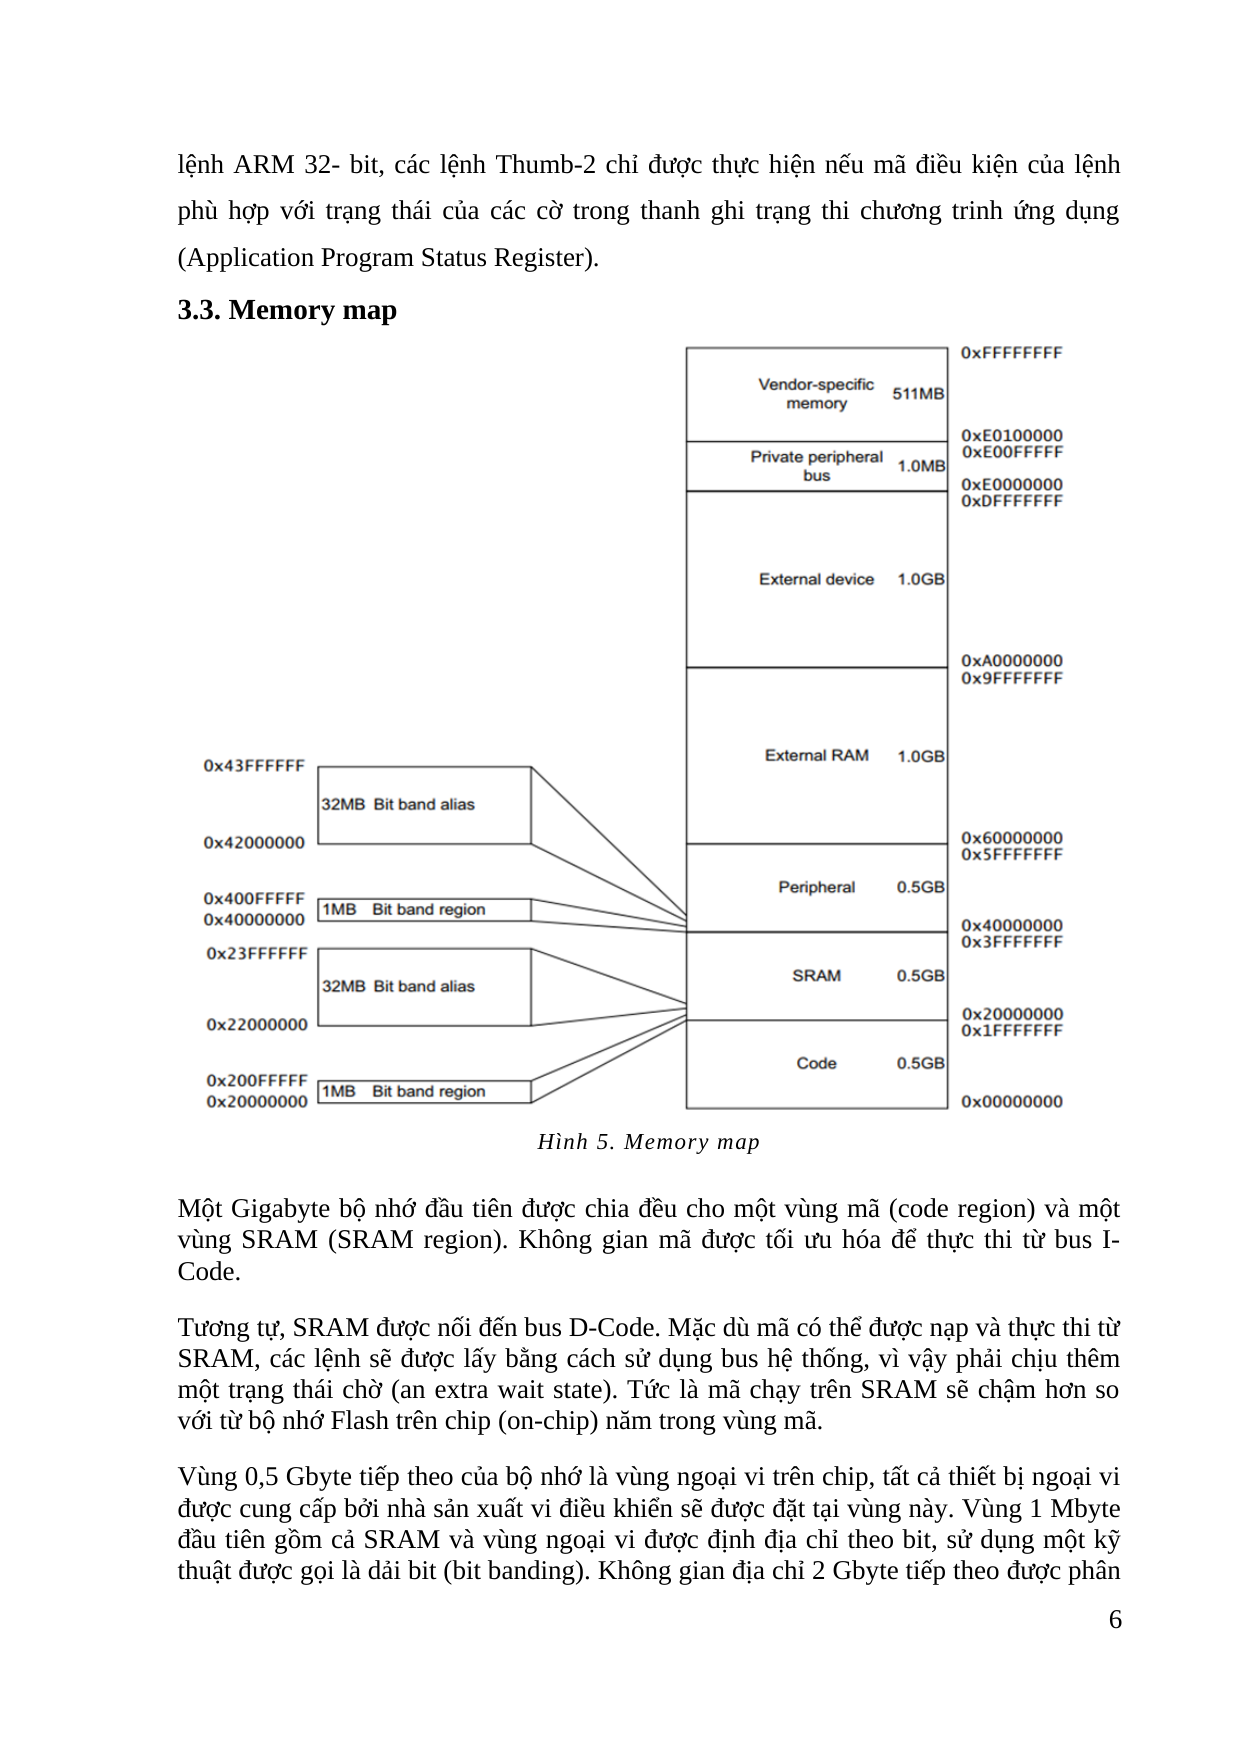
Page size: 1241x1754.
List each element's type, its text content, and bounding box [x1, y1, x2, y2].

text Một Gigabyte bộ nhớ đầu tiên được chia đều cho một vùng mã (code region) và một vùng SRAM (SRAM region). Không gian mã được tối ưu hóa để thực thi từ bus I-Code. [177, 1192, 1122, 1286]
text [177, 148, 1122, 272]
subtitle Hình 5. Memory map [177, 1128, 1122, 1154]
picture [177, 342, 1118, 1113]
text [177, 1461, 1122, 1585]
subtitle 3.3. Memory map [177, 292, 1122, 325]
text Tương tự, SRAM được nối đến bus D-Code. Mặc dù mã có thể được nạp và thực thi từ SRAM, các lệnh sẽ được lấy bằng cách sử dụng bus hệ thống, vì vậy phải chịu thêm một trạng thái chờ (an extra wait state). Tức là mã chạy trên SRAM sẽ chậm hơn so với từ bộ nhớ Flash trên chip (on-chip) năm trong vùng mã. [177, 1311, 1122, 1436]
